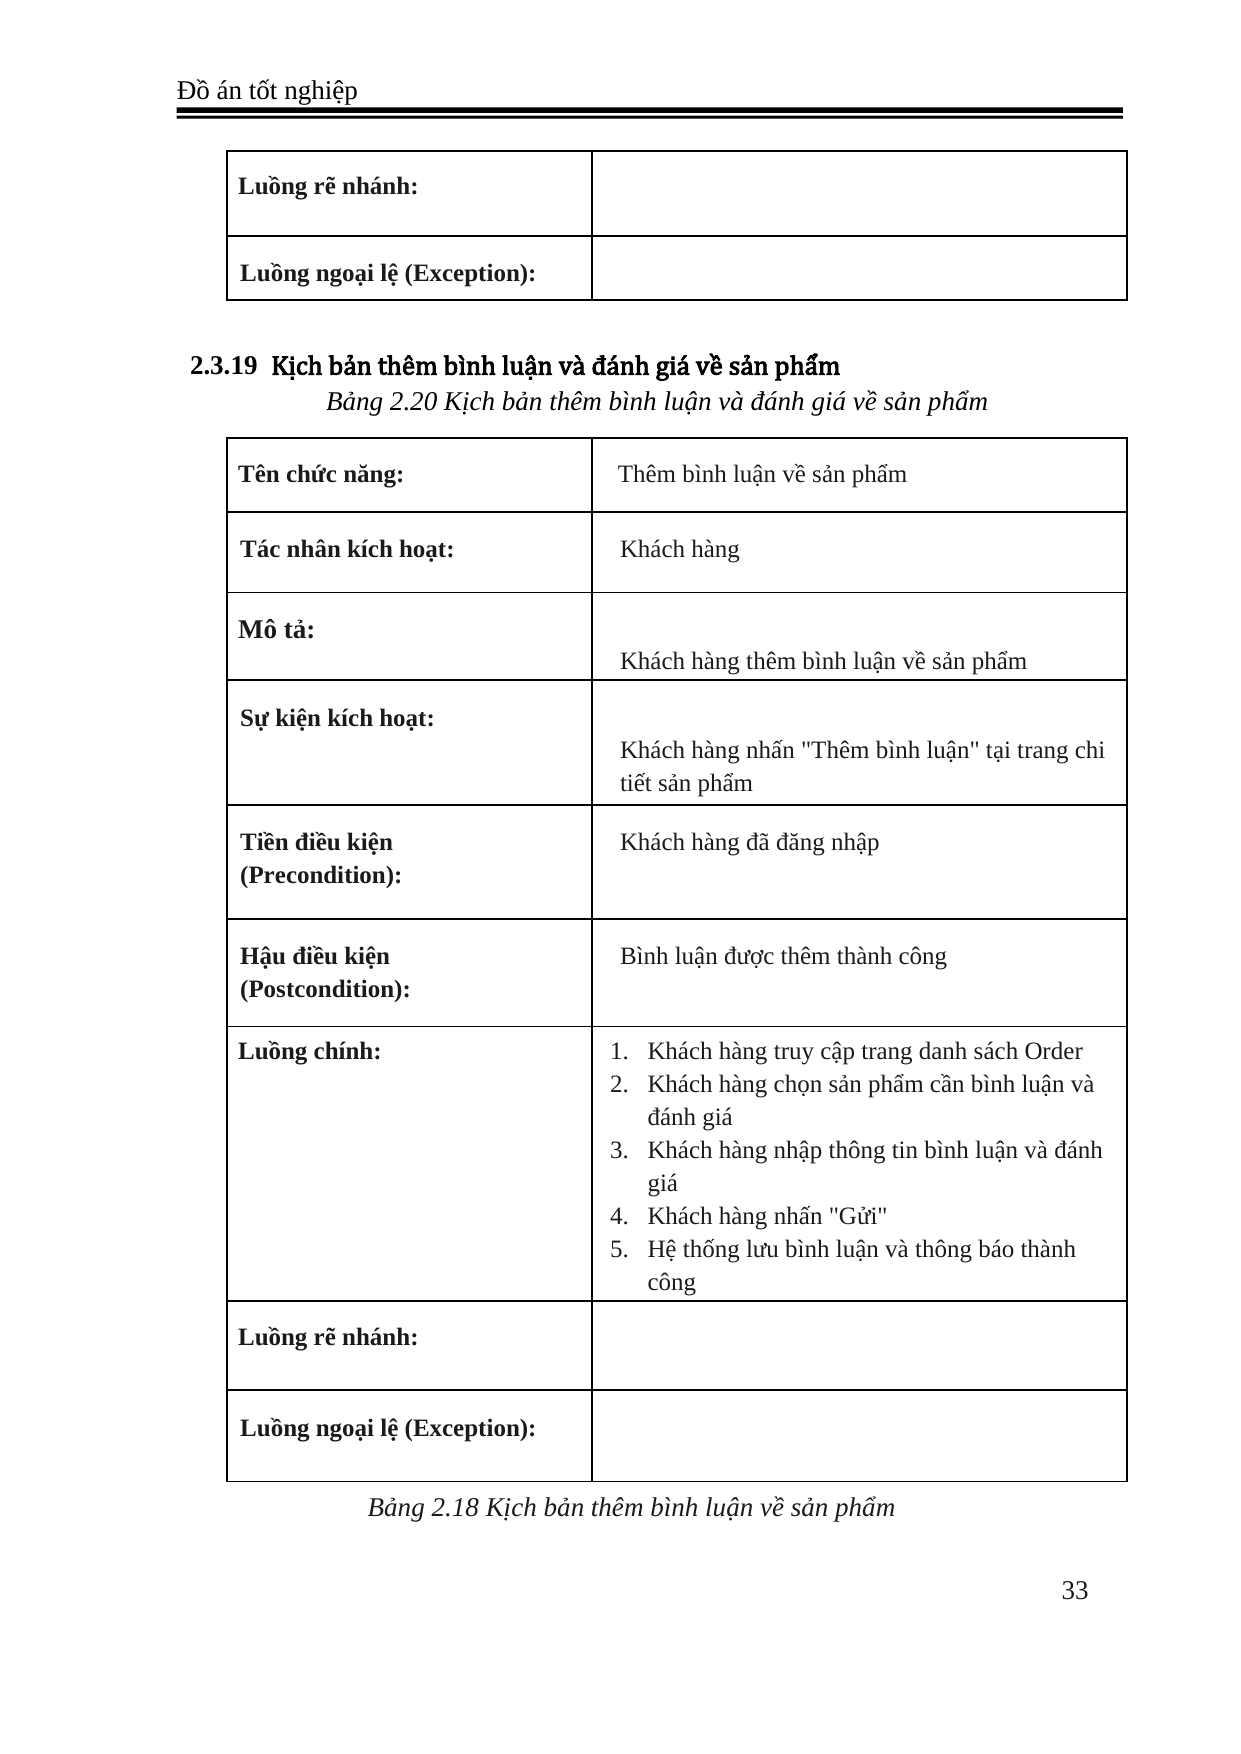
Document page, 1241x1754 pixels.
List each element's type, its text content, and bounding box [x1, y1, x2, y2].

table_header Thêm bình luận về sản phẩm [593, 439, 1126, 511]
table_cell [593, 806, 1126, 918]
table_cell [593, 513, 1126, 591]
table_cell [228, 681, 591, 804]
table_cell [593, 152, 1126, 235]
table_header Tên chức năng: [228, 439, 591, 511]
table_cell Mô tả: [228, 593, 591, 679]
table_cell Khách hàng thêm bình luận về sản phẩm [593, 593, 1126, 679]
table_cell [228, 513, 591, 591]
table_cell [593, 1391, 1126, 1481]
subtitle Kịch bản thêm bình luận và đánh giá về sản phẩm [190, 349, 1088, 381]
table_cell [593, 920, 1126, 1026]
table_cell [593, 681, 1126, 804]
table_cell Luồng rẽ nhánh: [228, 152, 591, 235]
text Bảng 2.20 Kịch bản thêm bình luận và đánh giá về sản phẩm [228, 385, 1088, 416]
table_cell Luồng rẽ nhánh: [228, 1302, 591, 1389]
table_cell Luồng chính: [228, 1027, 591, 1300]
text Bảng 2.18 Kịch bản thêm bình luận về sản phẩm [177, 1491, 1088, 1522]
table_cell [593, 237, 1126, 299]
table_cell [228, 920, 591, 1026]
table_cell [593, 1302, 1126, 1389]
table_cell Khách hàng truy cập trang danh sách Order Khách hàng chọn sản phẩm cần bình luận và đánh giá Khách hàng nhập thông tin bình luận và đánh giá Khách hàng nhấn "Gửi" Hệ thống lưu bình luận và thông báo thành công [593, 1027, 1126, 1300]
table_cell [228, 237, 591, 299]
table_cell [228, 1391, 591, 1481]
table_cell [228, 806, 591, 918]
